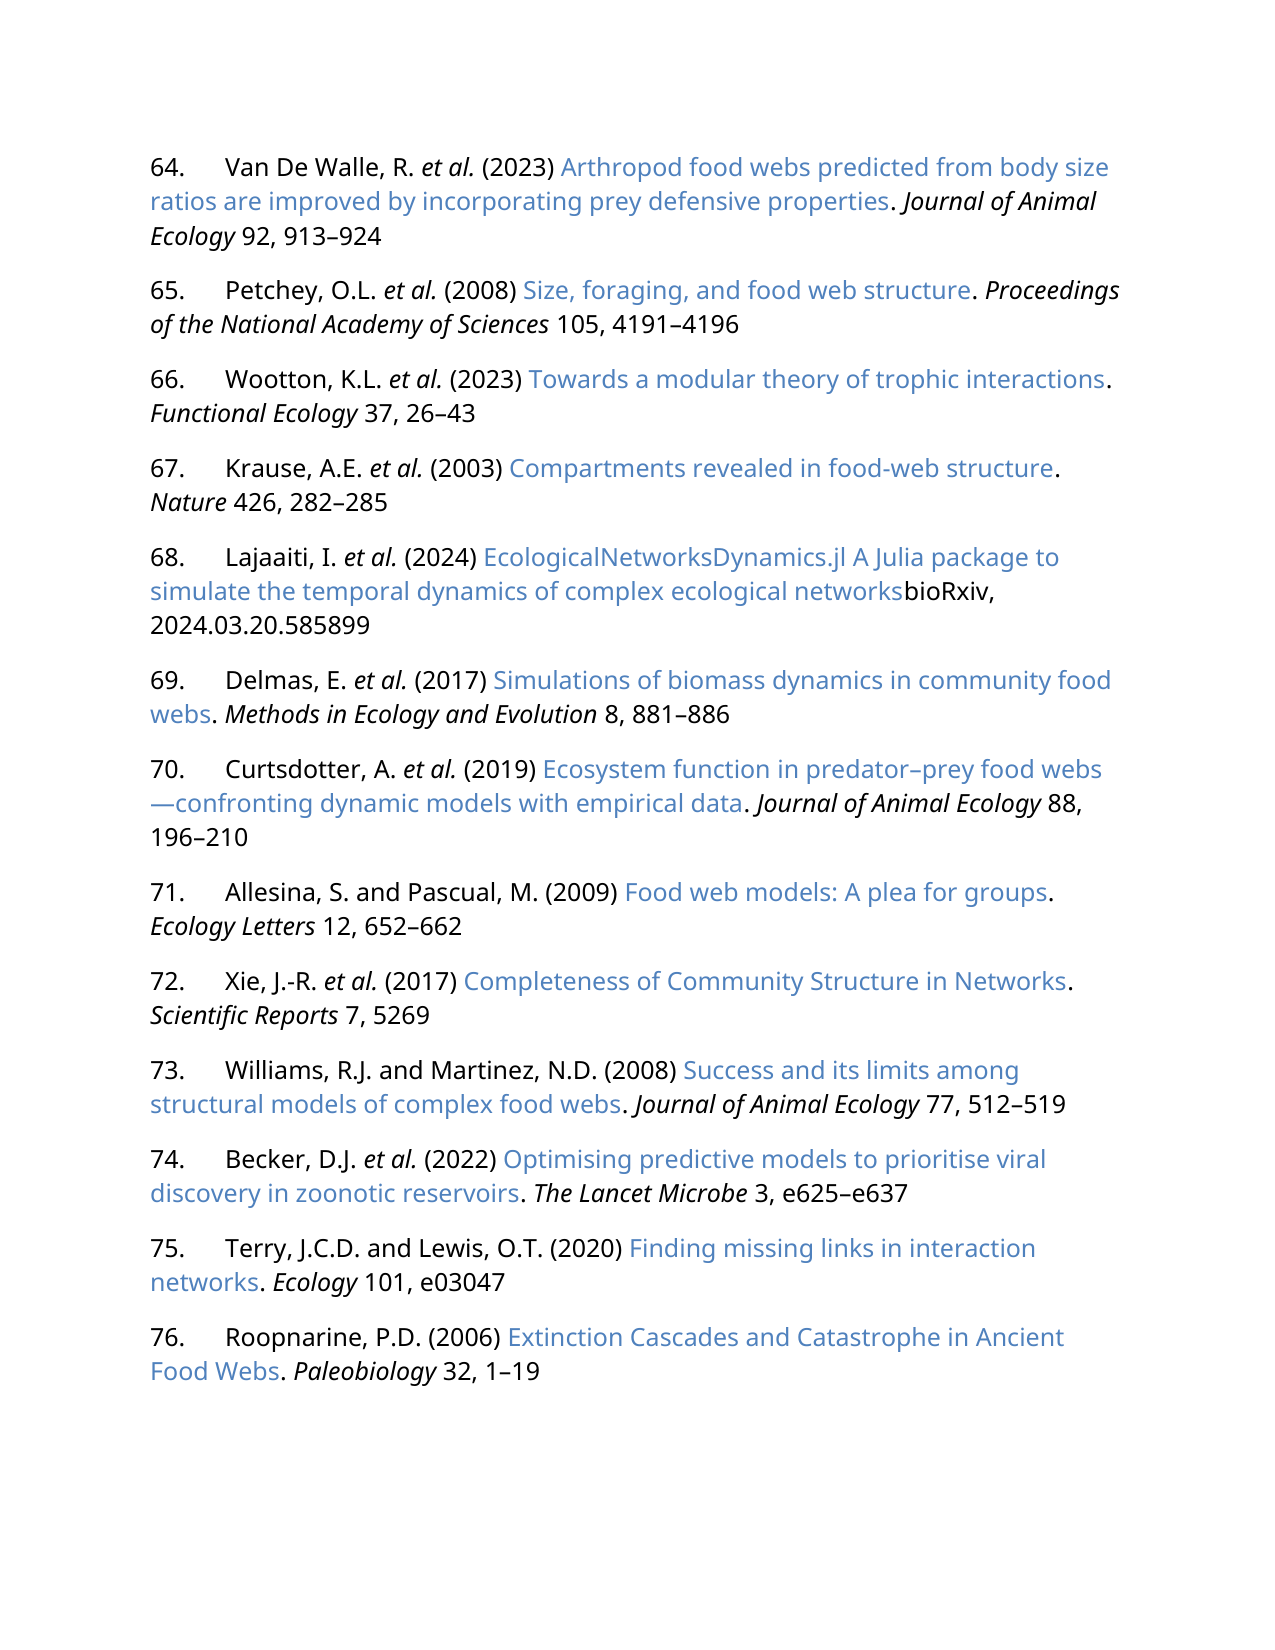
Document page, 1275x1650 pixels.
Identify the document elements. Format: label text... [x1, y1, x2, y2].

text 75. Terry, J.C.D. and Lewis, O.T. (2020) Finding missing links in interaction networks. Ecology 101, e03047 [150, 1231, 1125, 1299]
text 74. Becker, D.J. et al. (2022) Optimising predictive models to prioritise viral discovery in zoonotic reservoirs. The Lancet Microbe 3, e625–e637 [150, 1142, 1125, 1210]
text 71. Allesina, S. and Pascual, M. (2009) Food web models: A plea for groups. Ecology Letters 12, 652–662 [150, 875, 1125, 943]
text 72. Xie, J.-R. et al. (2017) Completeness of Community Structure in Networks. Scientific Reports 7, 5269 [150, 964, 1125, 1032]
text 65. Petchey, O.L. et al. (2008) Size, foraging, and food web structure. Proceedings of the National Academy of Sciences 105, 4191–4196 [150, 273, 1125, 341]
text 76. Roopnarine, P.D. (2006) Extinction Cascades and Catastrophe in Ancient Food Webs. Paleobiology 32, 1–19 [150, 1320, 1125, 1388]
text 73. Williams, R.J. and Martinez, N.D. (2008) Success and its limits among structural models of complex food webs. Journal of Animal Ecology 77, 512–519 [150, 1053, 1125, 1121]
text 68. Lajaaiti, I. et al. (2024) EcologicalNetworksDynamics.jl A Julia package to simulate the temporal dynamics of complex ecological networksbioRxiv, 2024.03.20.585899 [150, 540, 1125, 642]
text 64. Van De Walle, R. et al. (2023) Arthropod food webs predicted from body size ratios are improved by incorporating prey defensive properties. Journal of Animal Ecology 92, 913–924 [150, 150, 1125, 252]
text 70. Curtsdotter, A. et al. (2019) Ecosystem function in predator–prey food webs—confronting dynamic models with empirical data. Journal of Animal Ecology 88, 196–210 [150, 752, 1125, 854]
text 66. Wootton, K.L. et al. (2023) Towards a modular theory of trophic interactions. Functional Ecology 37, 26–43 [150, 362, 1125, 430]
text 69. Delmas, E. et al. (2017) Simulations of biomass dynamics in community food webs. Methods in Ecology and Evolution 8, 881–886 [150, 663, 1125, 731]
text 67. Krause, A.E. et al. (2003) Compartments revealed in food-web structure. Nature 426, 282–285 [150, 451, 1125, 519]
